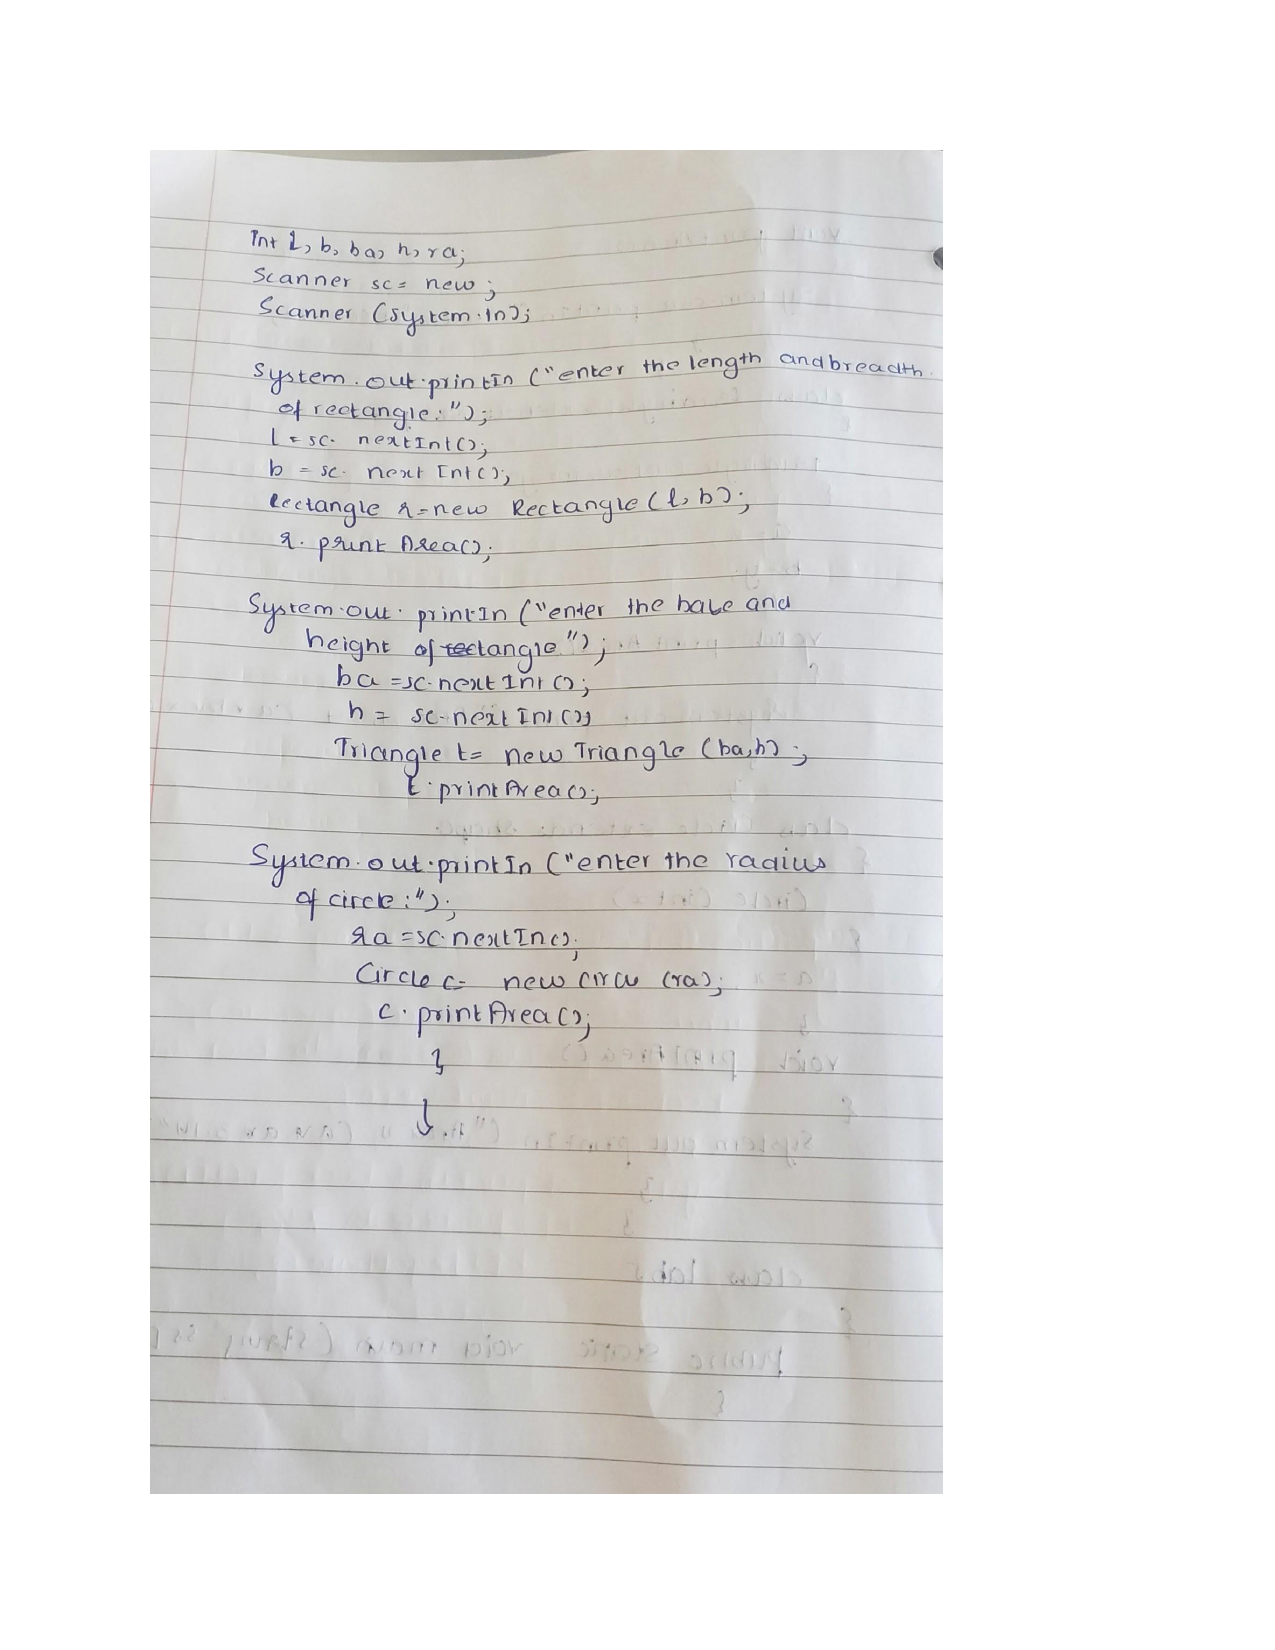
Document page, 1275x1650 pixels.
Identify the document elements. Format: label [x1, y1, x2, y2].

picture [150, 150, 943, 1494]
